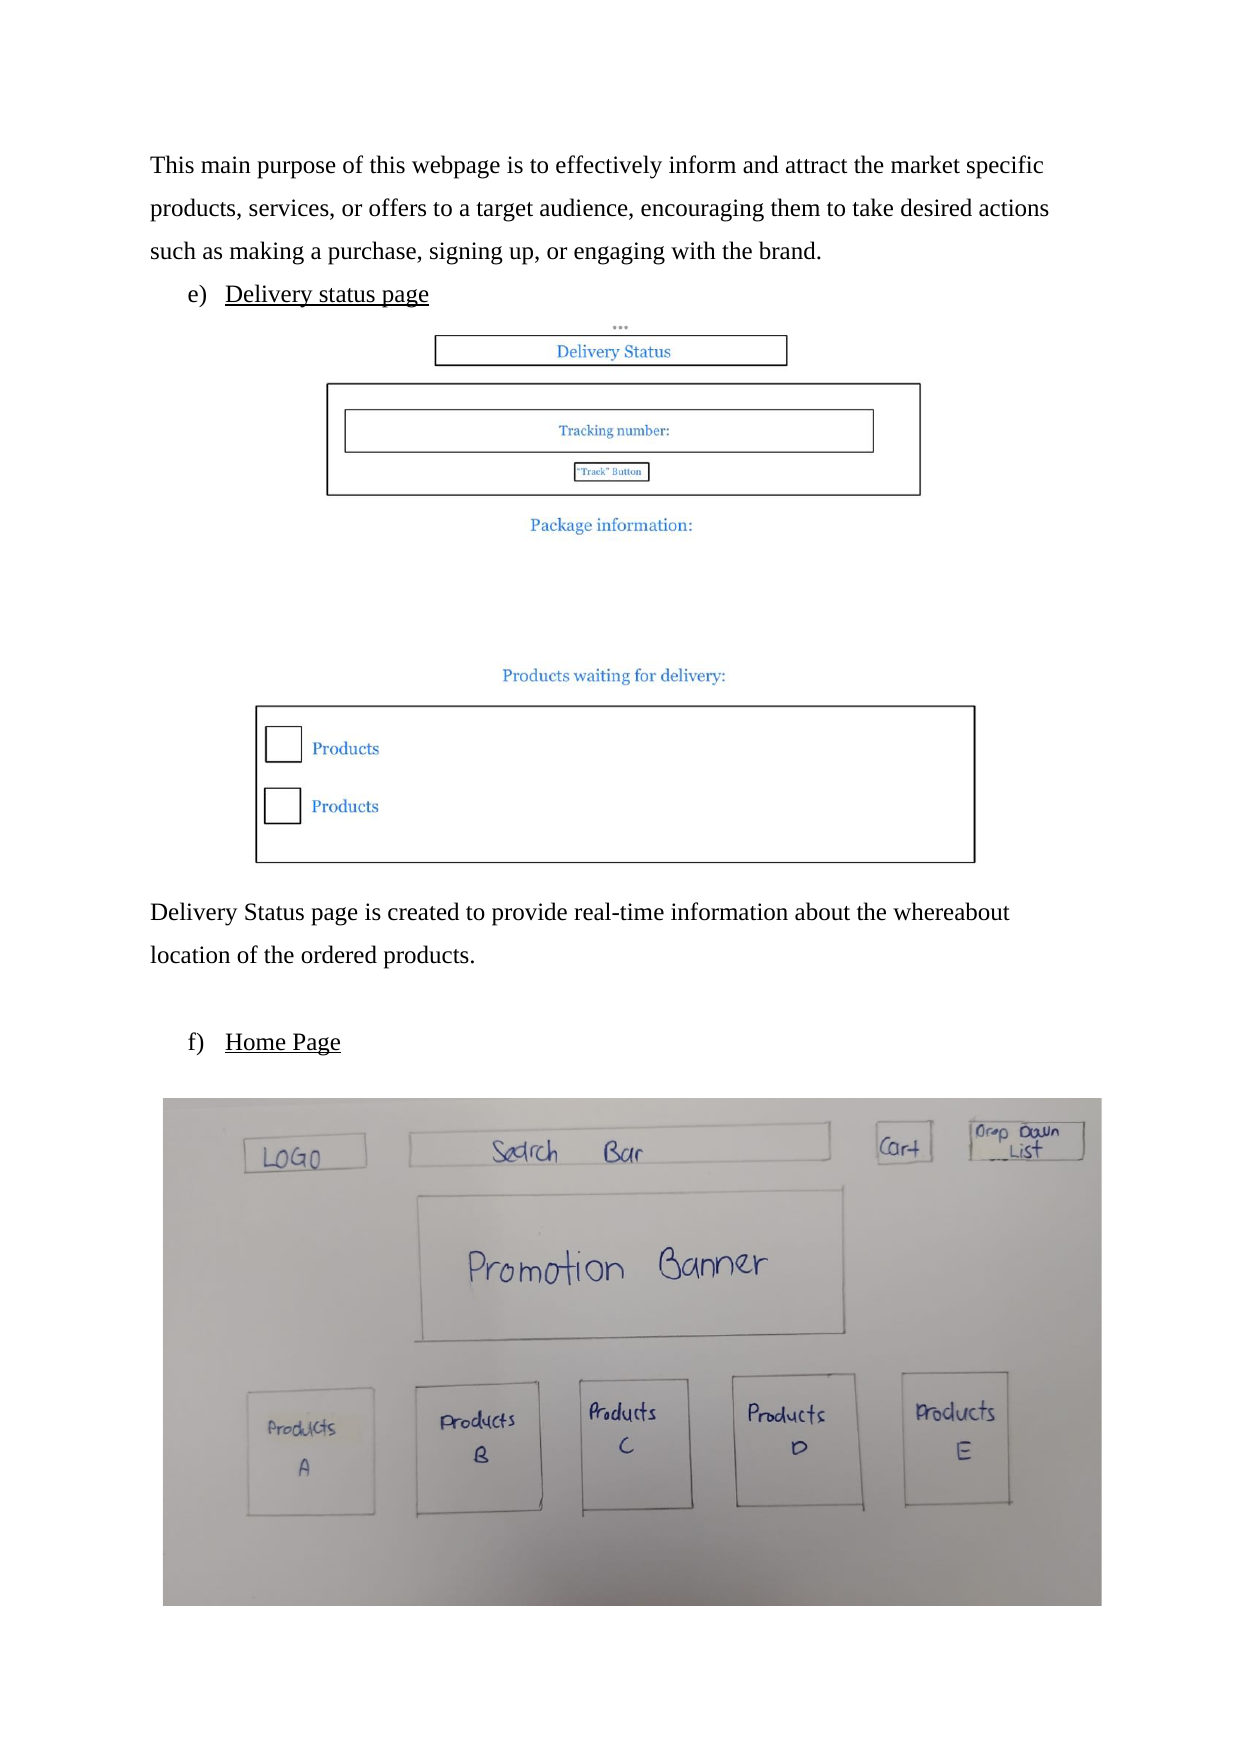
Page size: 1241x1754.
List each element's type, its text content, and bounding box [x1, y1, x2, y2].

list Home Page [187, 1027, 1090, 1056]
picture [233, 323, 1002, 889]
text This main purpose of this webpage is to effectively inform and attract the market specific products, services, or offers to a target audience, encouraging them to take desired actions such as making a purchase, signing up, or engaging with the brand. [150, 150, 1090, 265]
list Delivery status page [187, 279, 1090, 308]
picture [164, 1098, 1102, 1606]
